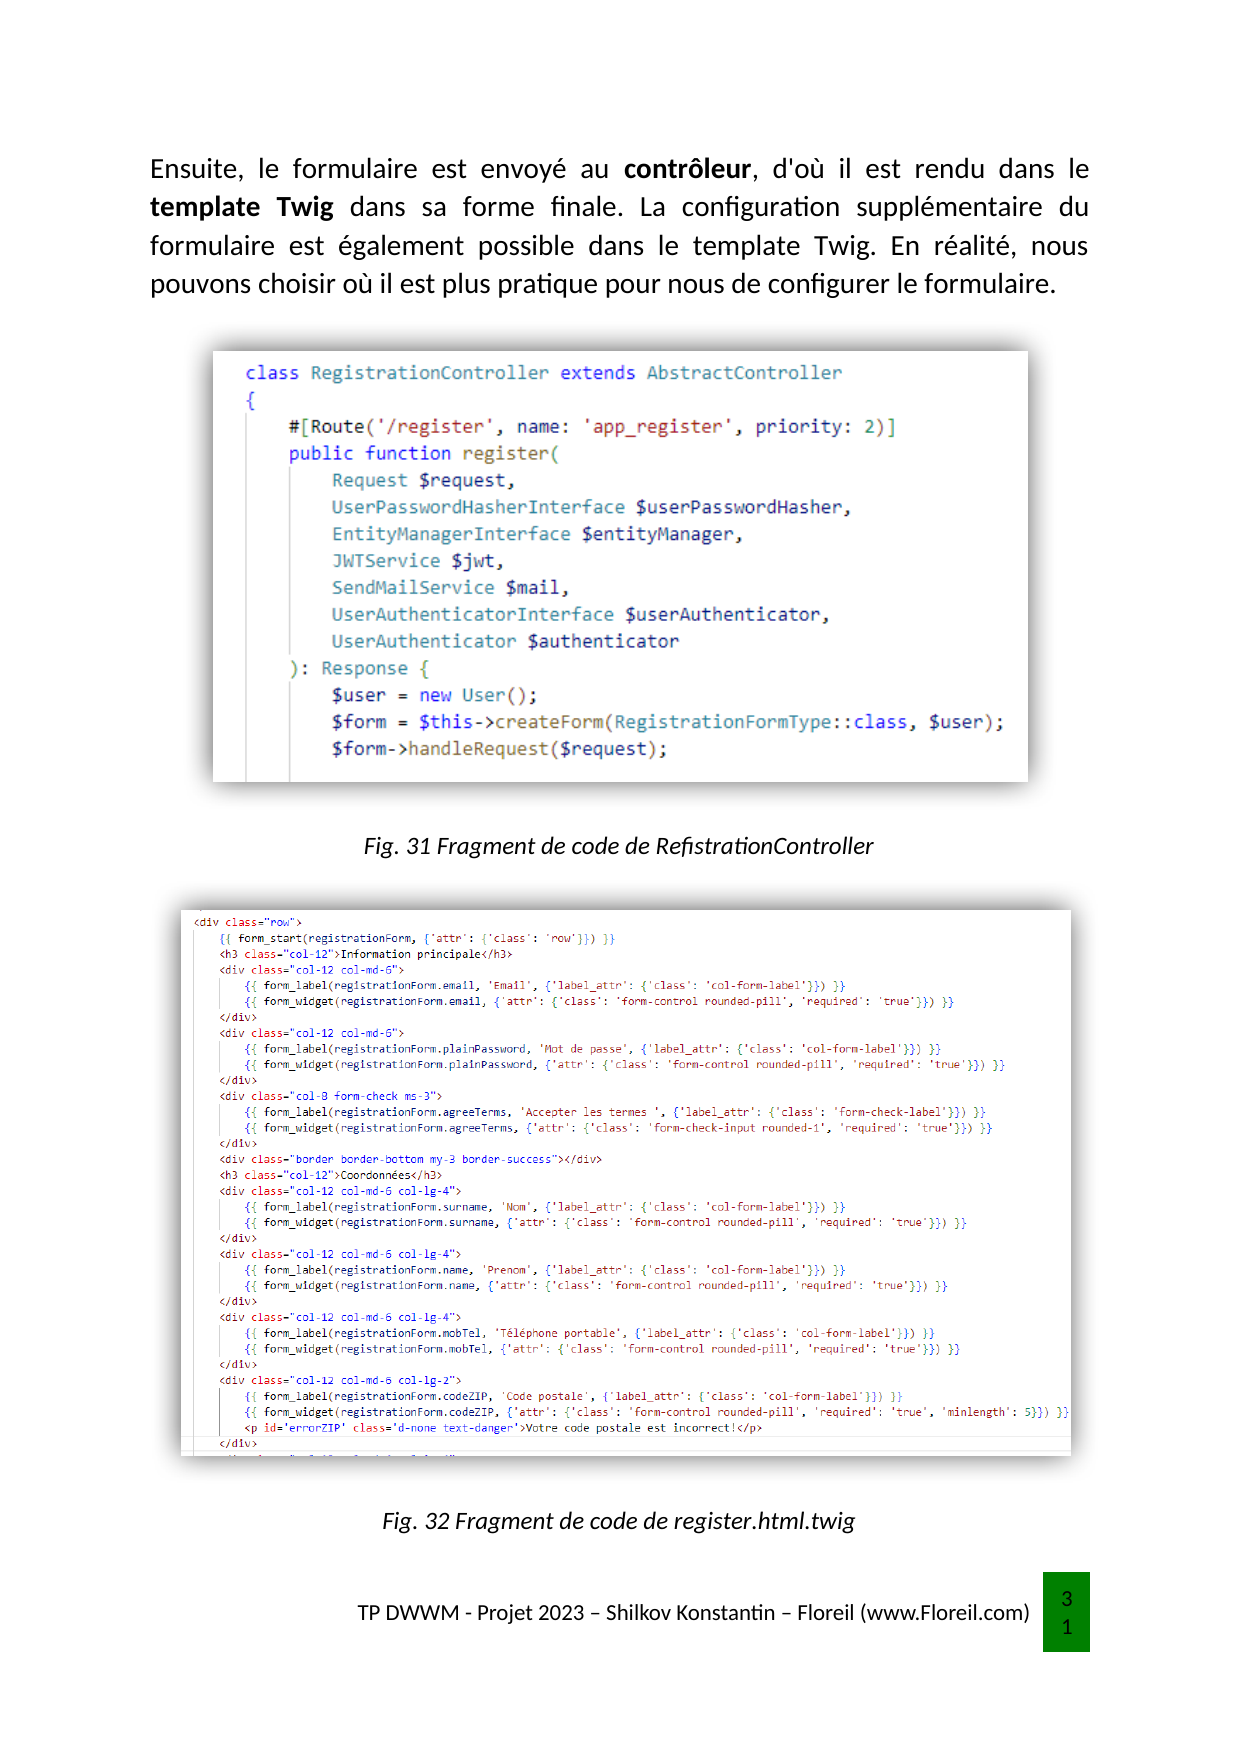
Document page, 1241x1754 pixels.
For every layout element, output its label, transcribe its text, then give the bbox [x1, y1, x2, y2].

picture [181, 910, 1071, 1456]
picture [213, 351, 1028, 782]
text Fig. 32 Fragment de code de register.html.twig [150, 1505, 1090, 1535]
text Ensuite, le formulaire est envoyé au contrôleur, d'où il est rendu dans le template Twig dans sa forme finale. La configuration supplémentaire du formulaire est également possible dans le template Twig. En réalité, nous pouvons choisir où il est plus pratique pour nous de configurer le formulaire. [150, 150, 1090, 301]
text Fig. 31 Fragment de code de RefistrationController [150, 830, 1090, 861]
